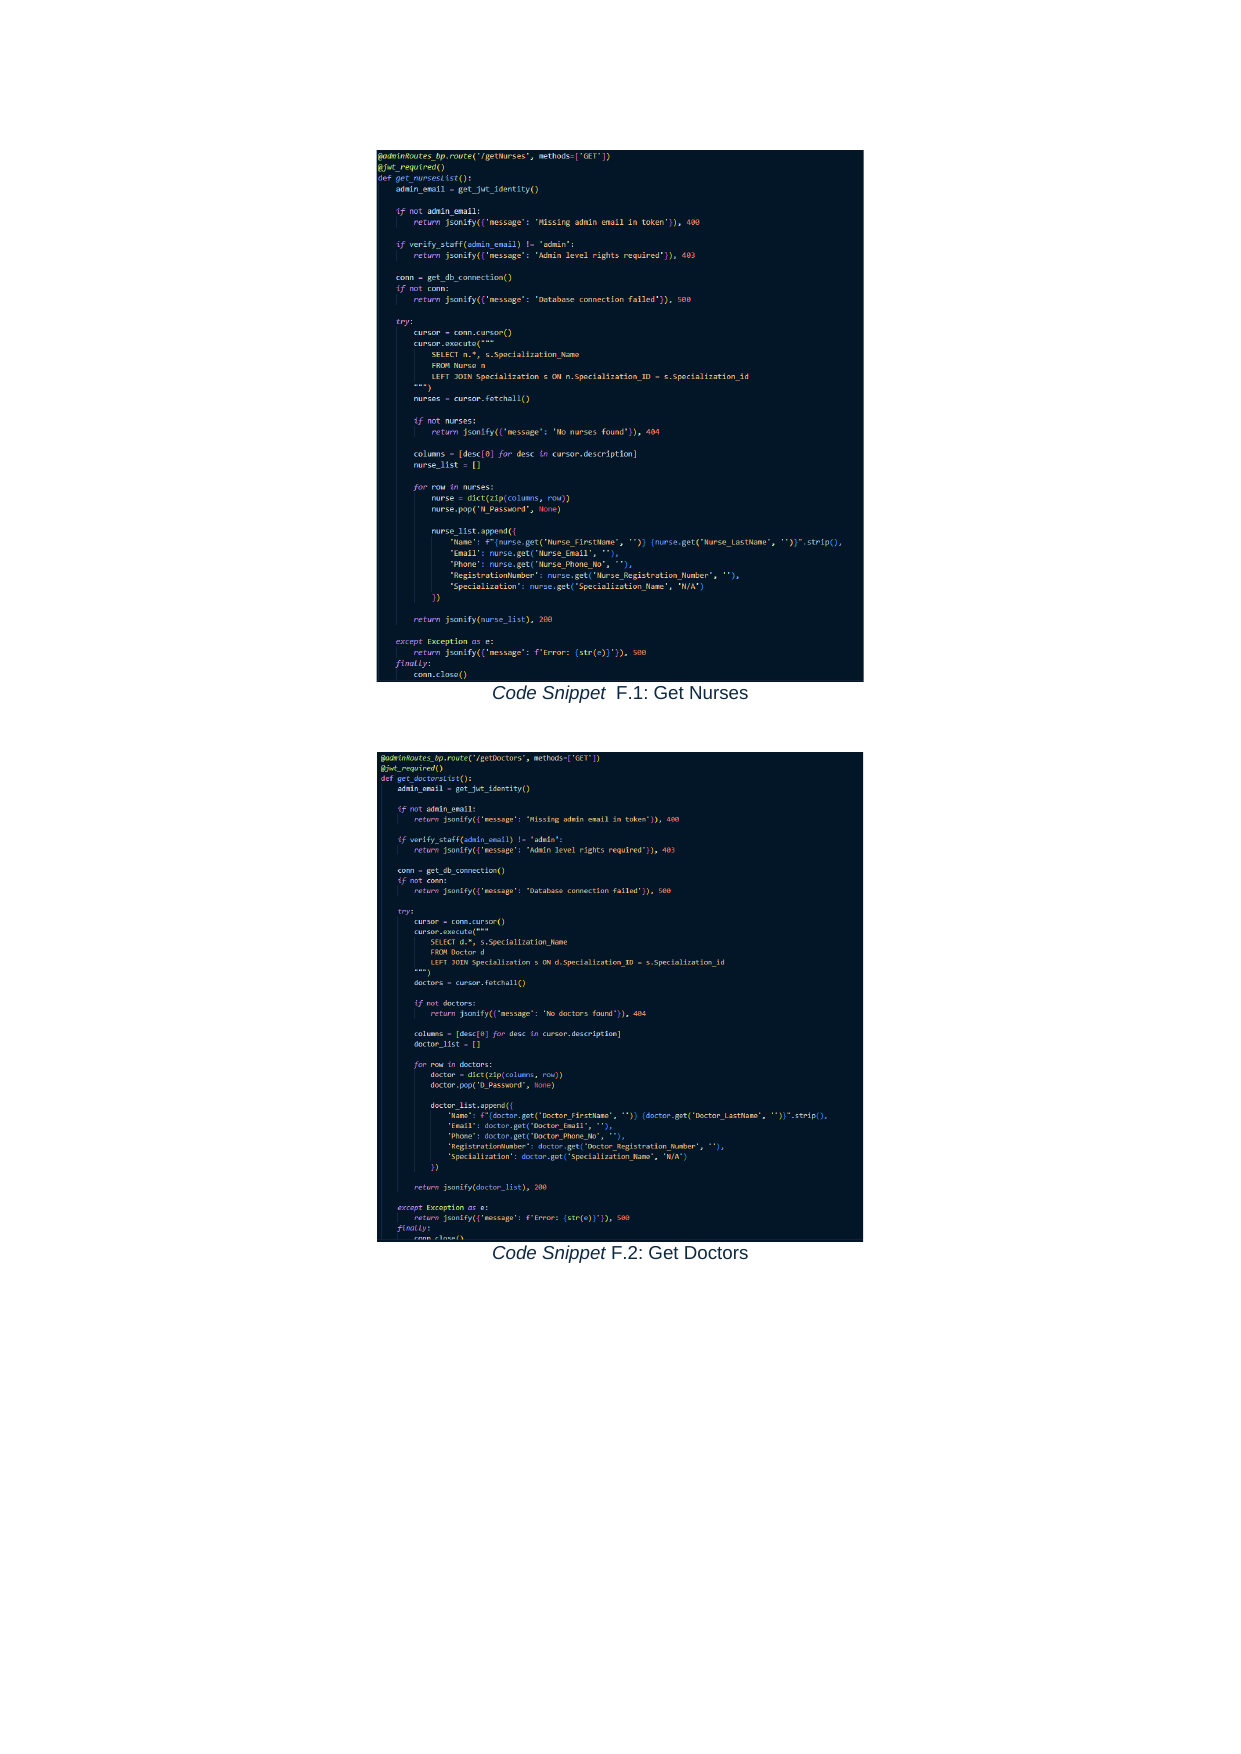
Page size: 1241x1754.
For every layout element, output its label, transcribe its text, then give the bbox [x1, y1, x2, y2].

text Code Snippet F.1: Get Nurses [150, 682, 1090, 703]
picture [376, 150, 864, 682]
text Code Snippet F.2: Get Doctors [150, 1241, 1090, 1263]
picture [377, 752, 864, 1242]
